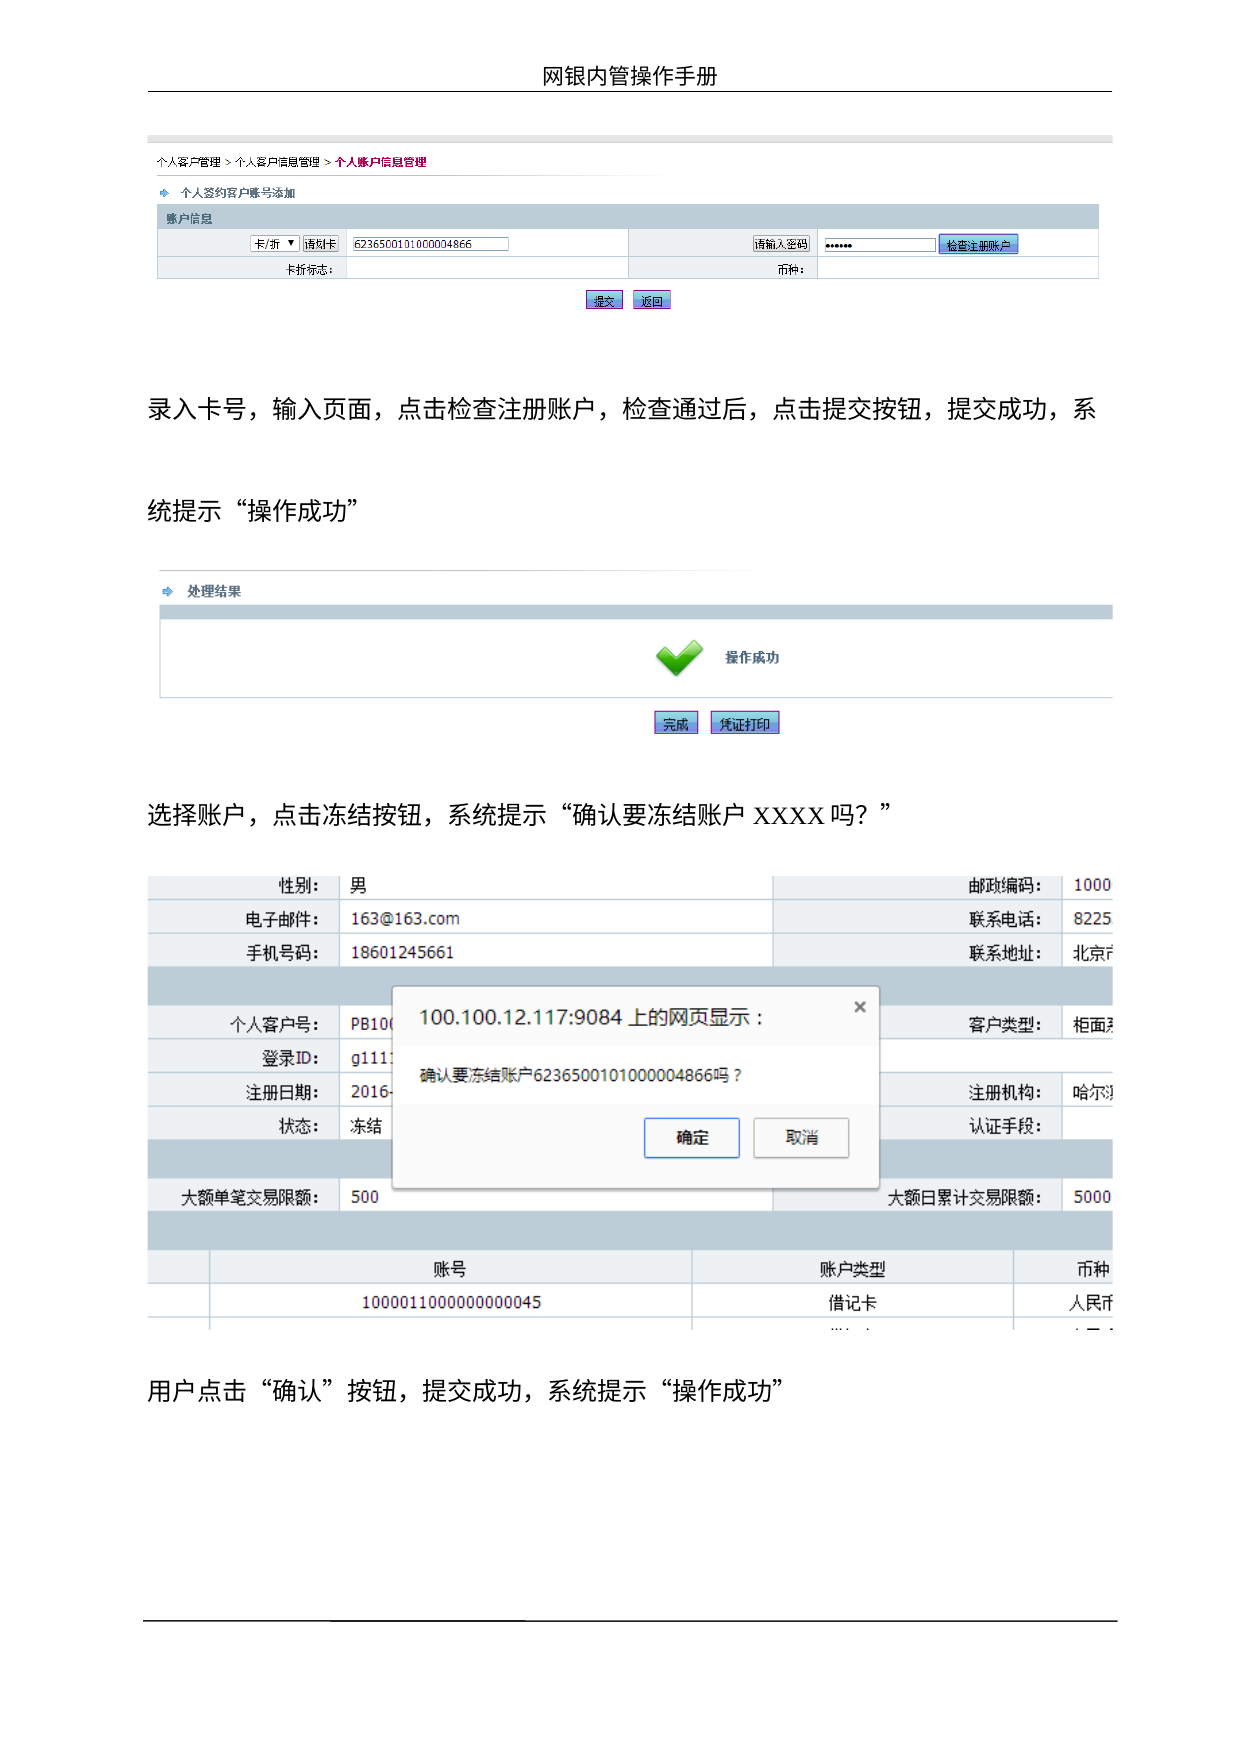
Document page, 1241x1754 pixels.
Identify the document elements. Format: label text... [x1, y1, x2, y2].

picture [147, 570, 1113, 757]
picture [147, 135, 1113, 345]
text 选择账户，点击冻结按钮，系统提示“确认要冻结账户XXXX吗？” [148, 779, 1112, 847]
text 录入卡号，输入页面，点击检查注册账户，检查通过后，点击提交按钮，提交成功，系统提示“操作成功” [148, 373, 1112, 543]
picture [147, 876, 1113, 1330]
text 用户点击“确认”按钮，提交成功，系统提示“操作成功” [148, 1355, 1112, 1423]
